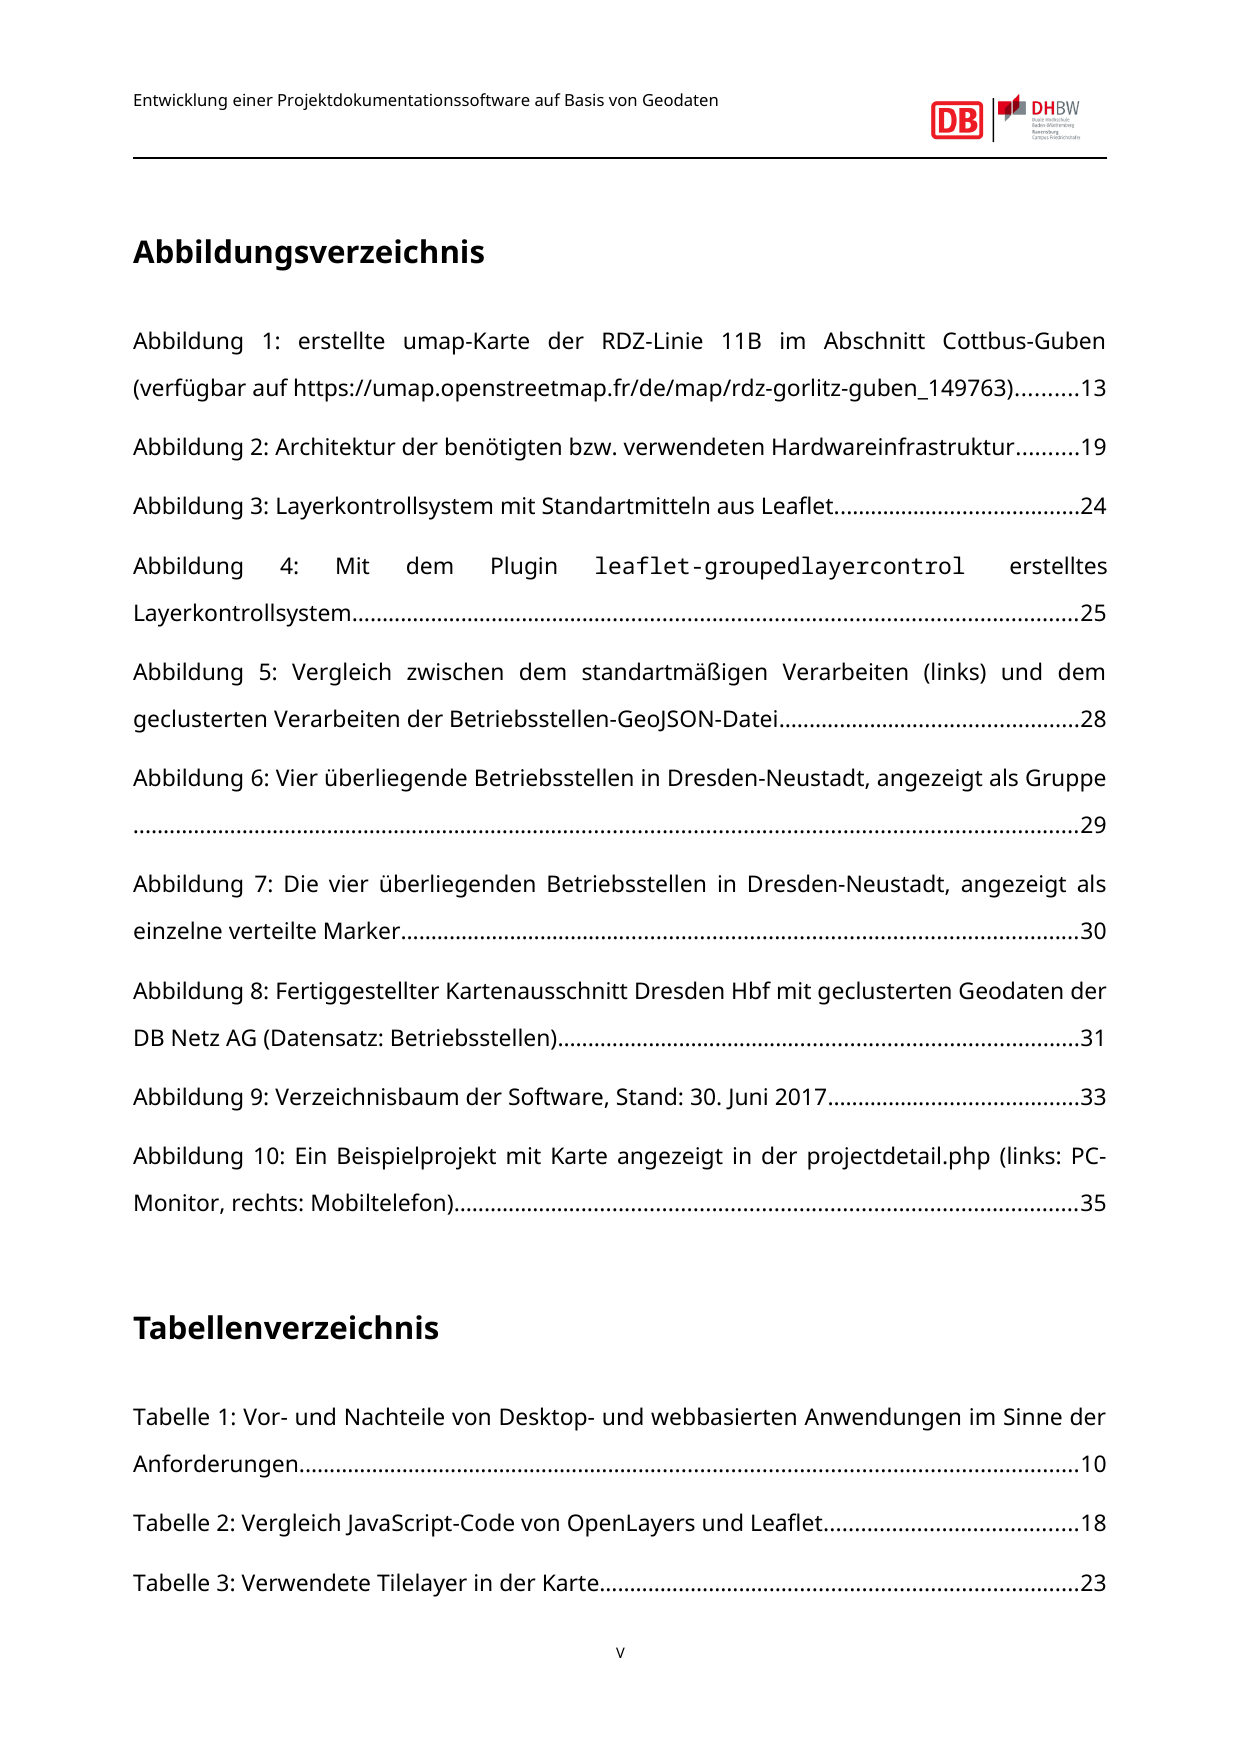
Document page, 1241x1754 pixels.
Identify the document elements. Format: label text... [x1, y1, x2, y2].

picture [998, 94, 1081, 140]
text Abbildung 6: Vier überliegende Betriebsstellen in Dresden-Neustadt, angezeigt als Gruppe 29 [133, 762, 1107, 840]
text Tabelle 2: Vergleich JavaScript-Code von OpenLayers und Leaflet 18 [133, 1507, 1107, 1538]
picture [931, 101, 984, 140]
subtitle Tabellenverzeichnis [133, 1306, 1107, 1348]
text Abbildung 1: erstellte umap-Karte der RDZ-Linie 11B im Abschnitt Cottbus-Guben (verfügbar auf https://umap.openstreetmap.fr/de/map/rdz-gorlitz-guben_149763) 13 [133, 325, 1107, 403]
text Abbildung 7: Die vier überliegenden Betriebsstellen in Dresden-Neustadt, angezeigt als einzelne verteilte Marker 30 [133, 868, 1107, 947]
text Abbildung 10: Ein Beispielprojekt mit Karte angezeigt in der projectdetail.php (links: PC-Monitor, rechts: Mobiltelefon) 35 [133, 1140, 1107, 1218]
text Abbildung 2: Architektur der benötigten bzw. verwendeten Hardwareinfrastruktur 19 [133, 431, 1107, 462]
text Abbildung 5: Vergleich zwischen dem standartmäßigen Verarbeiten (links) und dem geclusterten Verarbeiten der Betriebsstellen-GeoJSON-Datei 28 [133, 656, 1107, 734]
text Abbildung 3: Layerkontrollsystem mit Standartmitteln aus Leaflet. 24 [133, 490, 1107, 522]
subtitle Abbildungsverzeichnis [133, 229, 1107, 272]
text Tabelle 1: Vor- und Nachteile von Desktop- und webbasierten Anwendungen im Sinne der Anforderungen 10 [133, 1401, 1107, 1479]
text Abbildung 4: Mit dem Plugin leaflet-groupedlayercontrol erstelltes Layerkontrollsystem 25 [133, 550, 1107, 628]
text Tabelle 3: Verwendete Tilelayer in der Karte 23 [133, 1567, 1107, 1598]
text Abbildung 9: Verzeichnisbaum der Software, Stand: 30. Juni 2017 33 [133, 1081, 1107, 1112]
text Abbildung 8: Fertiggestellter Kartenausschnitt Dresden Hbf mit geclusterten Geodaten der DB Netz AG (Datensatz: Betriebsstellen) 31 [133, 975, 1107, 1053]
